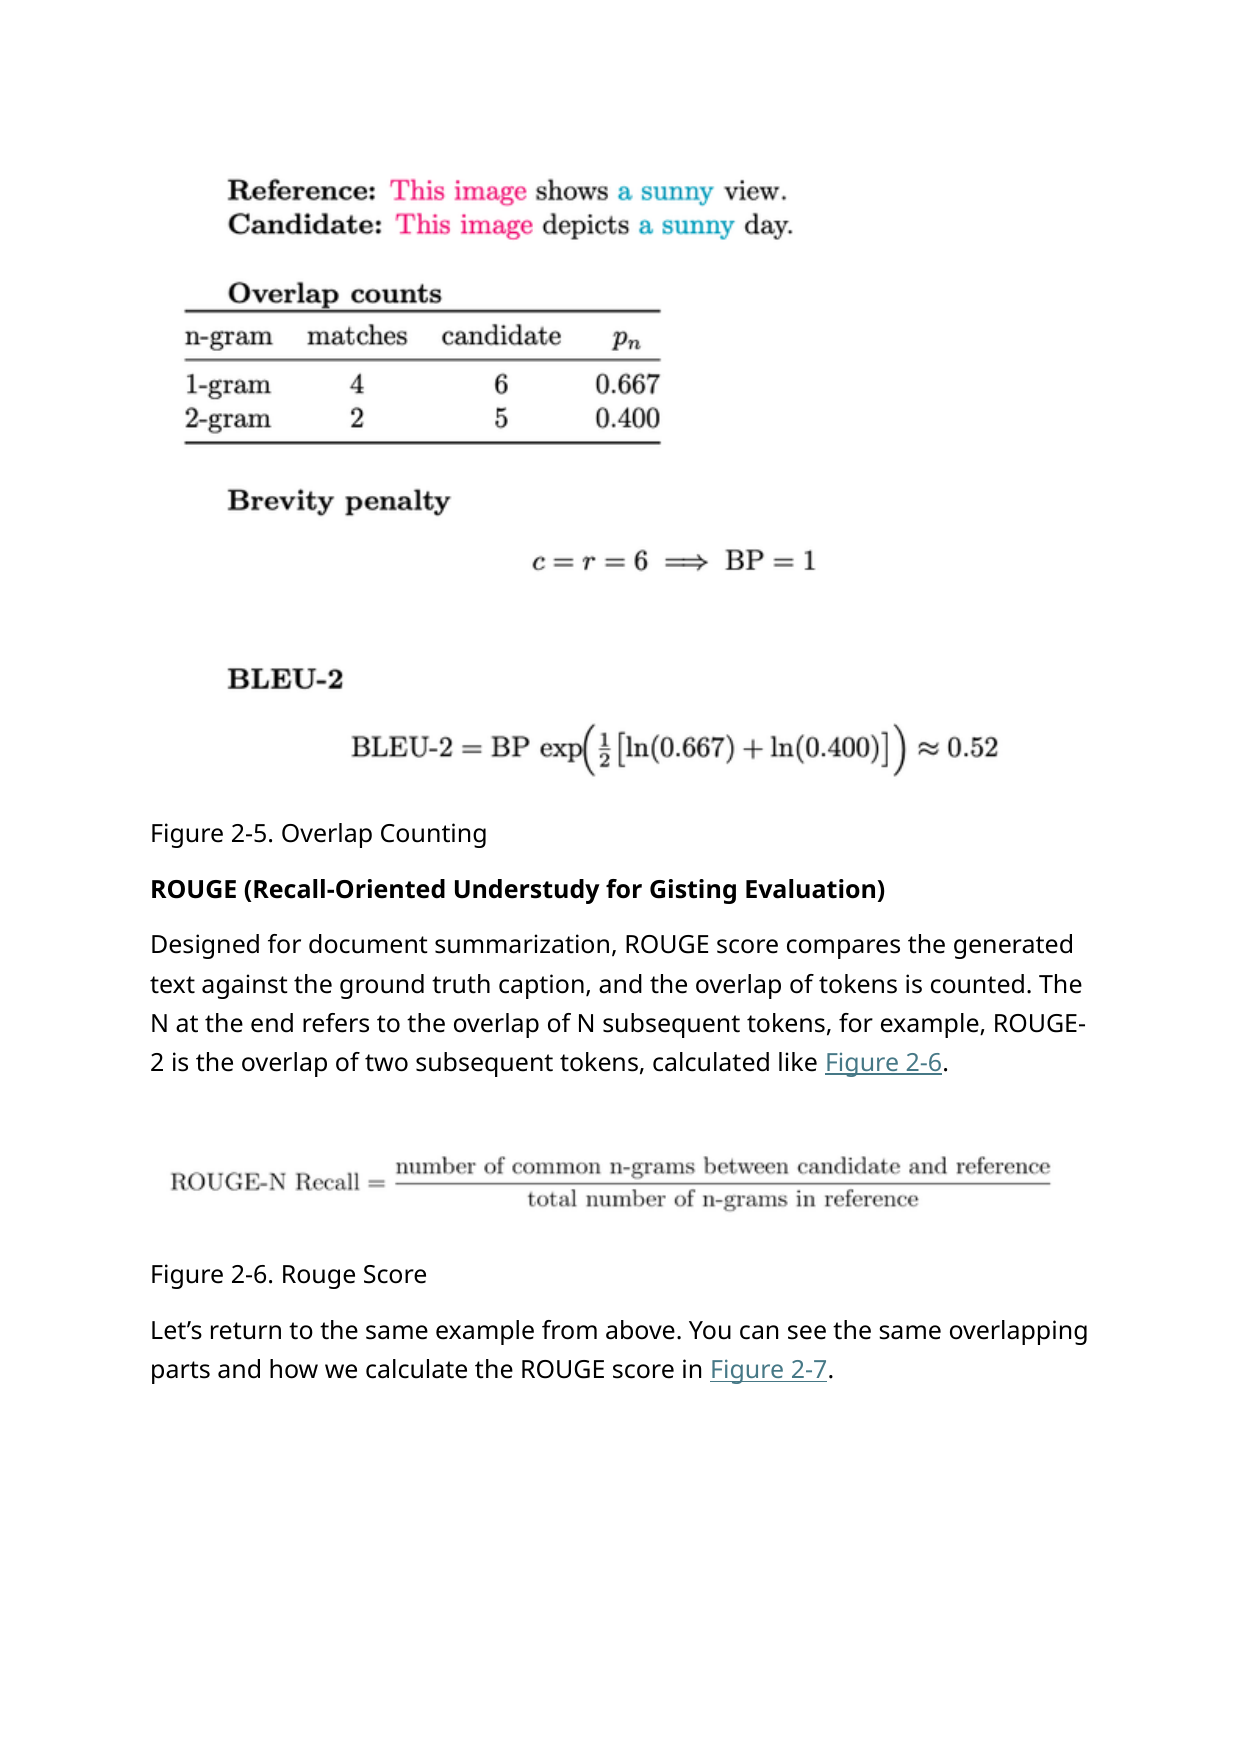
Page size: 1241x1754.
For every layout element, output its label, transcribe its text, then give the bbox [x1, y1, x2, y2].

text Designed for document summarization, ROUGE score compares the generated text against the ground truth caption, and the overlap of tokens is counted. The N at the end refers to the overlap of N subsequent tokens, for example, ROUGE-2 is the overlap of two subsequent tokens, calculated like Figure 2-6. [150, 927, 1090, 1079]
text Let’s return to the same example from above. You can see the same overlapping parts and how we calculate the ROUGE score in Figure 2-7. [150, 1312, 1090, 1386]
text Figure 2-6. Rouge Score [150, 1257, 1090, 1291]
picture [150, 150, 1088, 794]
text ROUGE (Recall-Oriented Understudy for Gisting Evaluation) [150, 871, 1090, 905]
text Figure 2-5. Overlap Counting [150, 816, 1090, 849]
picture [150, 1100, 1088, 1235]
